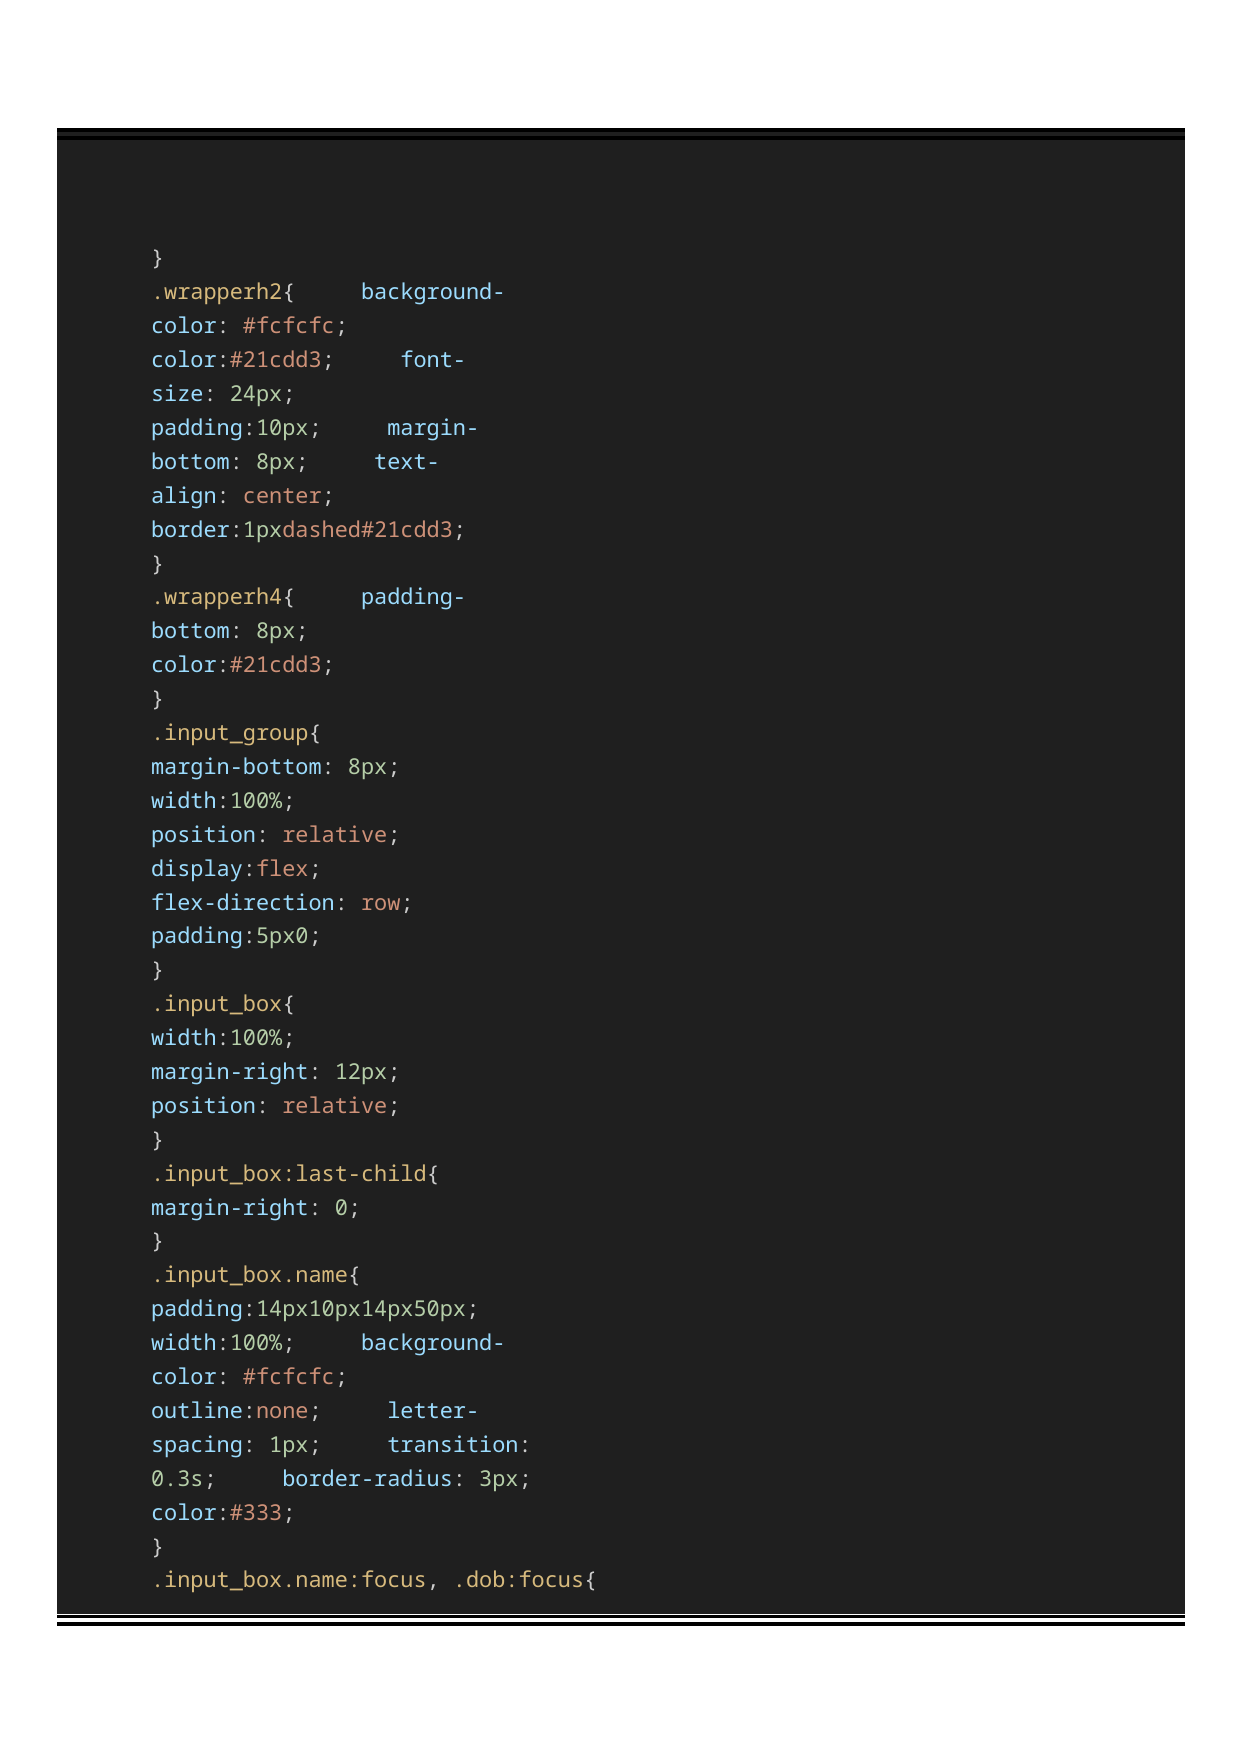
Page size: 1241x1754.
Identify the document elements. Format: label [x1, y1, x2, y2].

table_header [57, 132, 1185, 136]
table_header [57, 140, 1185, 1614]
